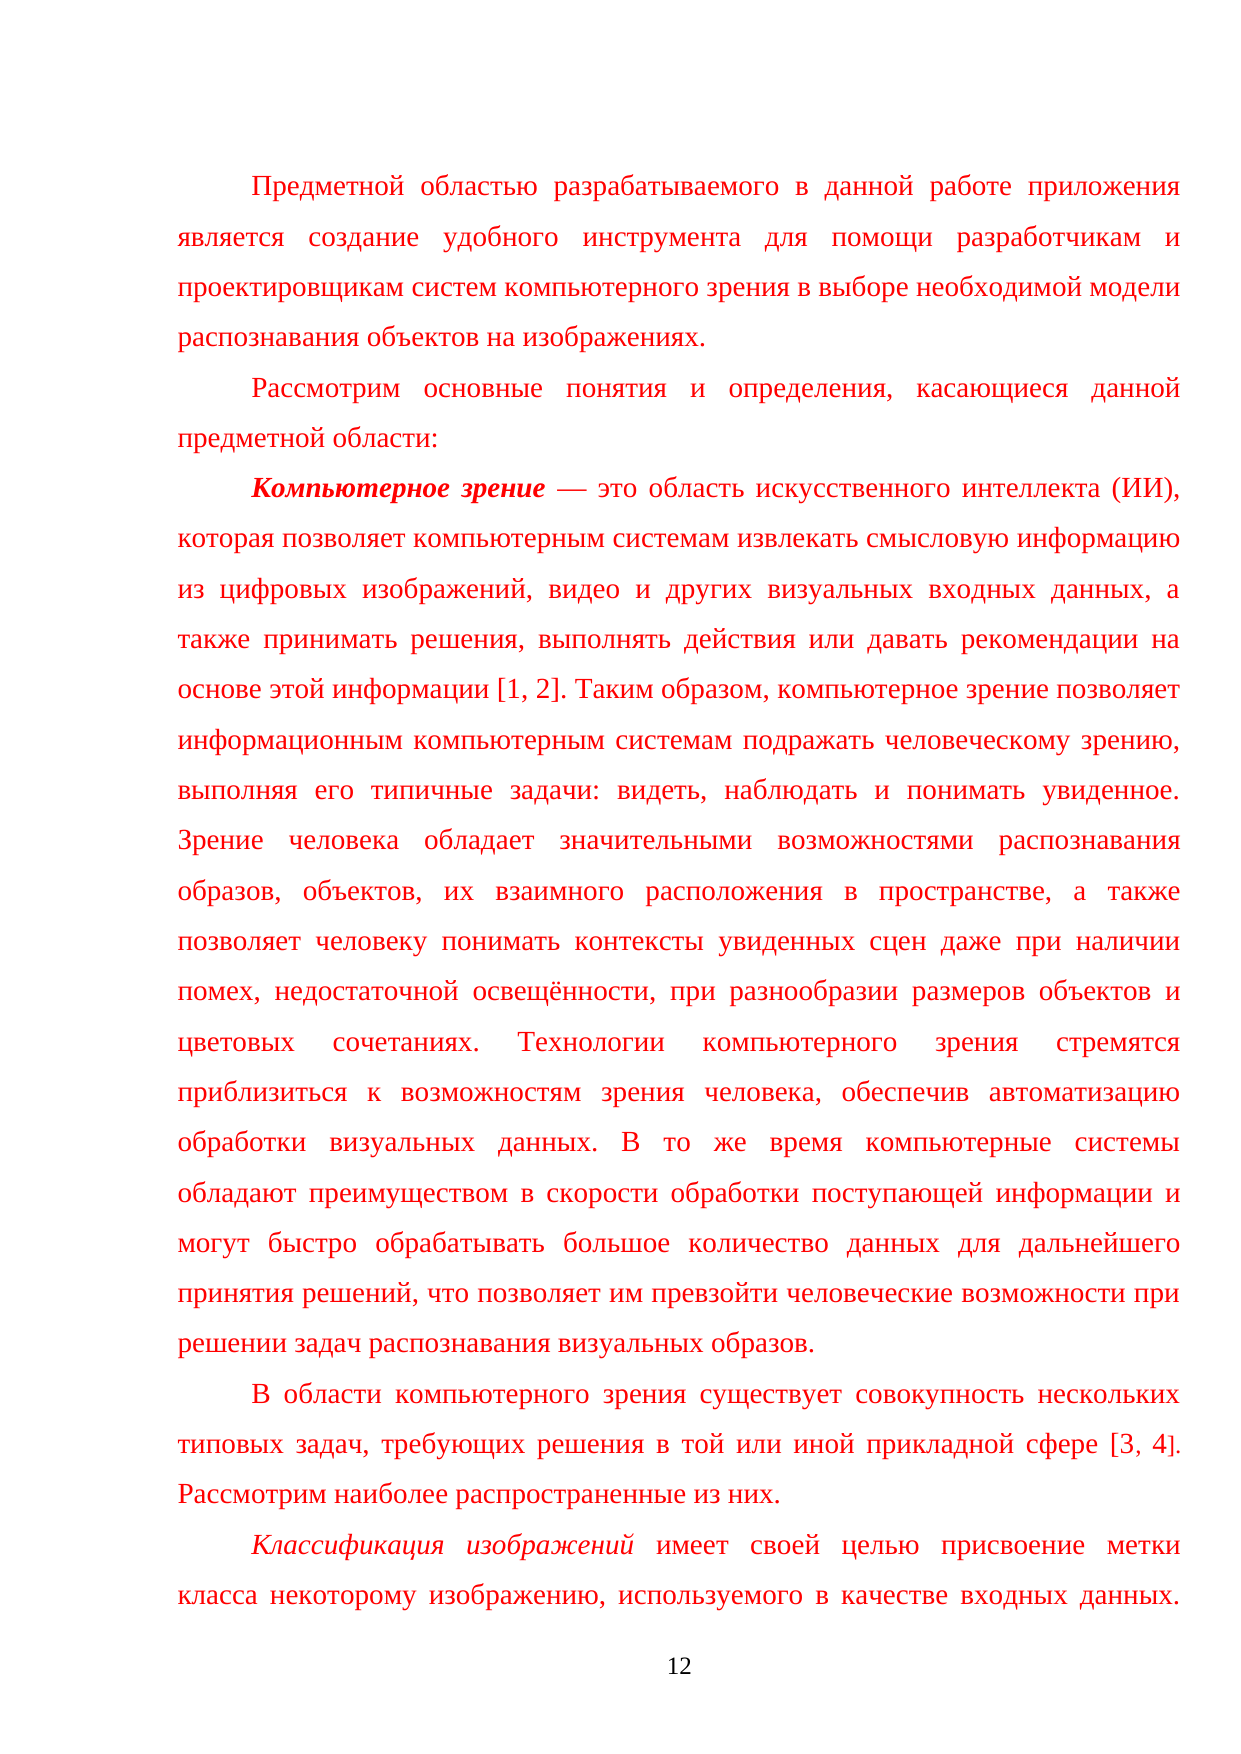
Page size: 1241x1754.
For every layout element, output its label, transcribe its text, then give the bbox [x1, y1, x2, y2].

text Компьютерное зрение — это область искусственного интеллекта (ИИ), которая позволяет компьютерным системам извлекать смысловую информацию из цифровых изображений, видео и других визуальных входных данных, а также принимать решения, выполнять действия или давать рекомендации на основе этой информации [1, 2]. Таким образом, компьютерное зрение позволяет информационным компьютерным системам подражать человеческому зрению, выполняя его типичные задачи: видеть, наблюдать и понимать увиденное. Зрение человека обладает значительными возможностями распознавания образов, объектов, их взаимного расположения в пространстве, а также позволяет человеку понимать контексты увиденных сцен даже при наличии помех, недостаточной освещённости, при разнообразии размеров объектов и цветовых сочетаниях. Технологии компьютерного зрения стремятся приблизиться к возможностям зрения человека, обеспечив автоматизацию обработки визуальных данных. В то же время компьютерные системы обладают преимуществом в скорости обработки поступающей информации и могут быстро обрабатывать большое количество данных для дальнейшего принятия решений, что позволяет им превзойти человеческие возможности при решении задач распознавания визуальных образов. [177, 470, 1181, 1359]
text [177, 1527, 1181, 1611]
text Предметной областью разрабатываемого в данной работе приложения является создание удобного инструмента для помощи разработчикам и проектировщикам систем компьютерного зрения в выборе необходимой модели распознавания объектов на изображениях. [177, 168, 1181, 353]
text В области компьютерного зрения существует совокупность нескольких типовых задач, требующих решения в той или иной прикладной сфере [3, 4]. Рассмотрим наиболее распространенные из них. [177, 1376, 1181, 1510]
text Рассмотрим основные понятия и определения, касающиеся данной предметной области: [177, 370, 1181, 453]
